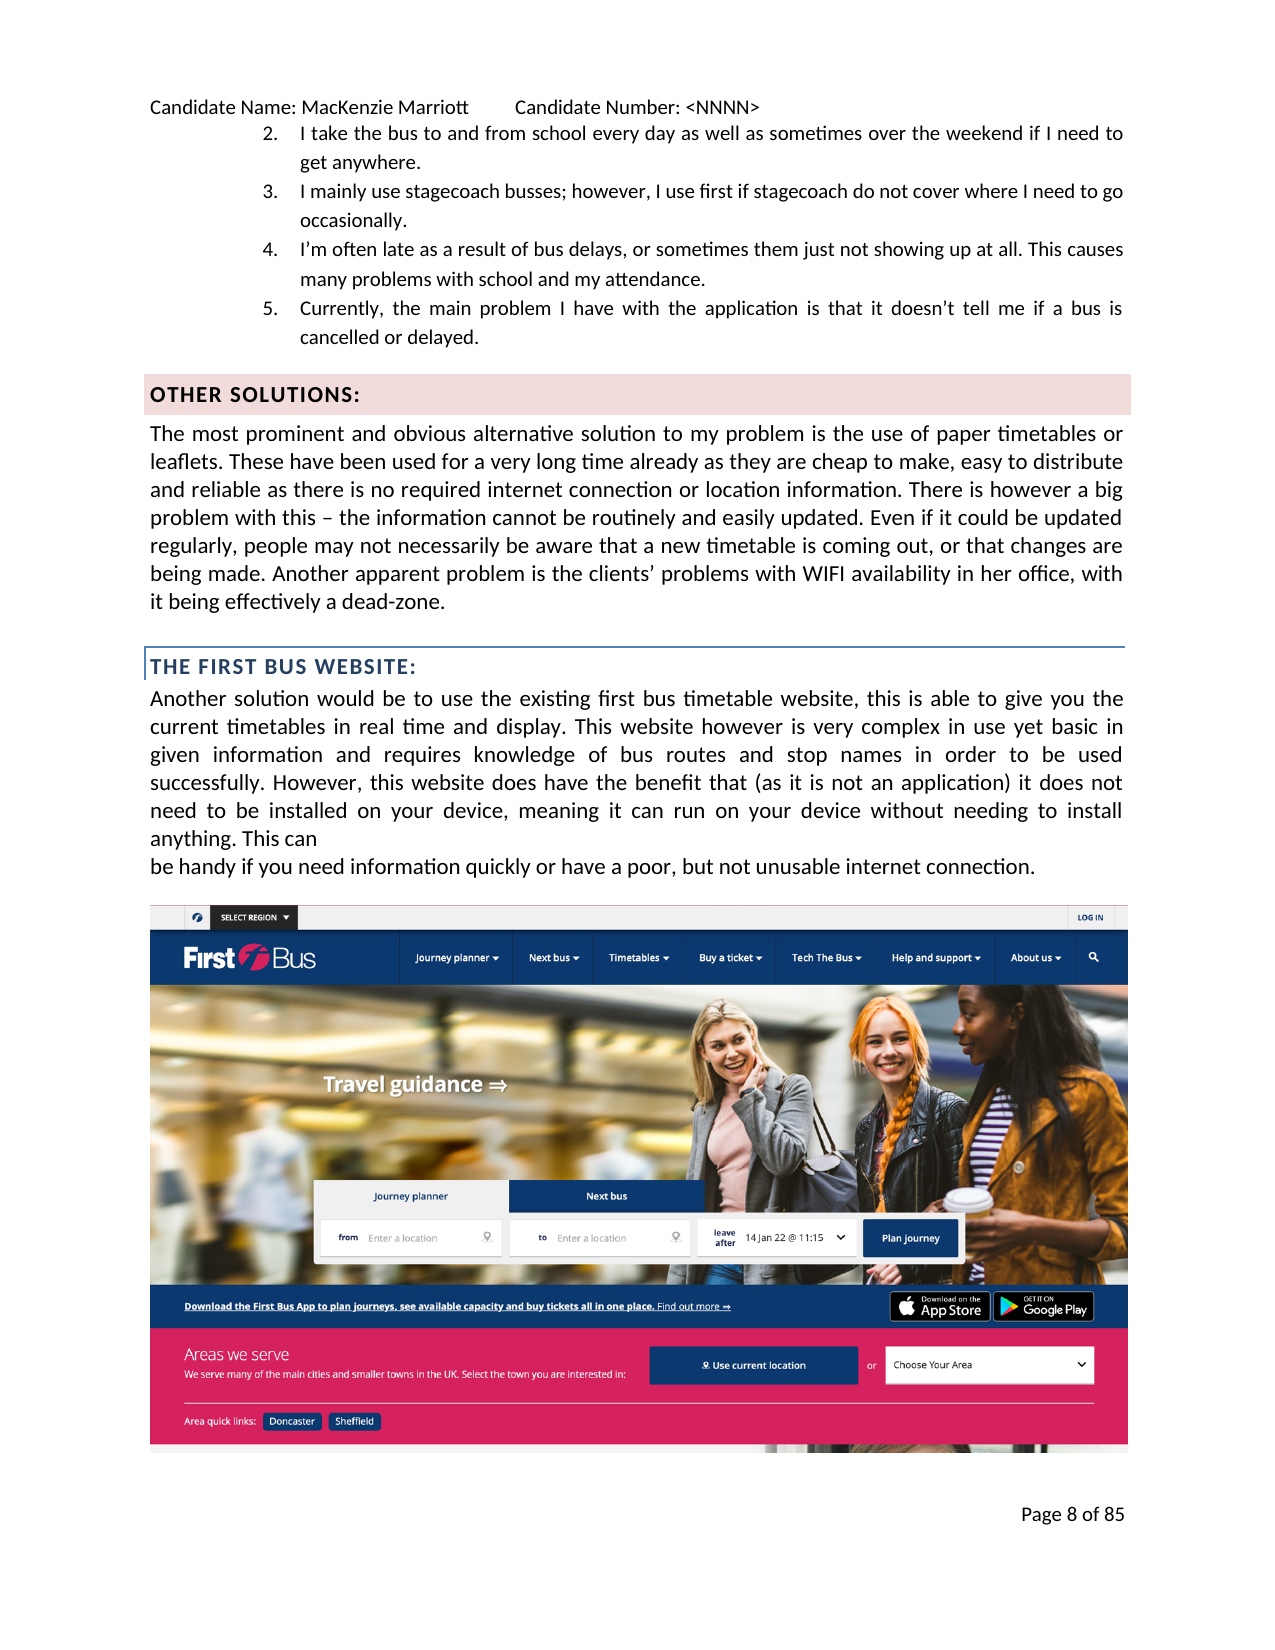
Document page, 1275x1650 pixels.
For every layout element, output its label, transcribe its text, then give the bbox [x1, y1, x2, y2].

list I mainly use stagecoach busses; however, I use first if stagecoach do not cover where I need to go occasionally. [262, 178, 1125, 233]
list I’m often late as a result of bus delays, or sometimes them just not showing up at all. This causes many problems with school and my attendance. [262, 237, 1125, 291]
text The most prominent and obvious alternative solution to my problem is the use of paper timetables or leaflets. These have been used for a very long time already as they are cheap to make, easy to distribute and reliable as there is no required internet connection or location information. There is however a big problem with this – the information cannot be routinely and easily updated. Even if it could be updated regularly, people may not necessarily be aware that a new timetable is coming out, or that changes are being made. Another apparent problem is the clients’ problems with WIFI availability in her office, with it being effectively a dead-zone. [150, 419, 1125, 615]
text Another solution would be to use the existing first bus timetable website, this is able to give you the current timetables in real time and display. This website however is very complex in use yet basic in given information and requires knowledge of bus routes and stop names in order to be used successfully. However, this website does have the benefit that (as it is not an application) it does not need to be installed on your device, meaning it can run on your device without needing to install anything. This can [150, 684, 1125, 852]
picture [150, 905, 1128, 1453]
text be handy if you need information quickly or have a poor, but not unusable internet connection. [150, 852, 1125, 880]
list Currently, the main problem I have with the application is that it doesn’t tell me if a bus is cancelled or delayed. [262, 295, 1125, 349]
list I take the bus to and from school every day as well as sometimes over the weekend if I need to get anywhere. [262, 120, 1125, 174]
subtitle The first bus website: [146, 648, 1125, 680]
subtitle Other solutions: [150, 380, 1125, 408]
